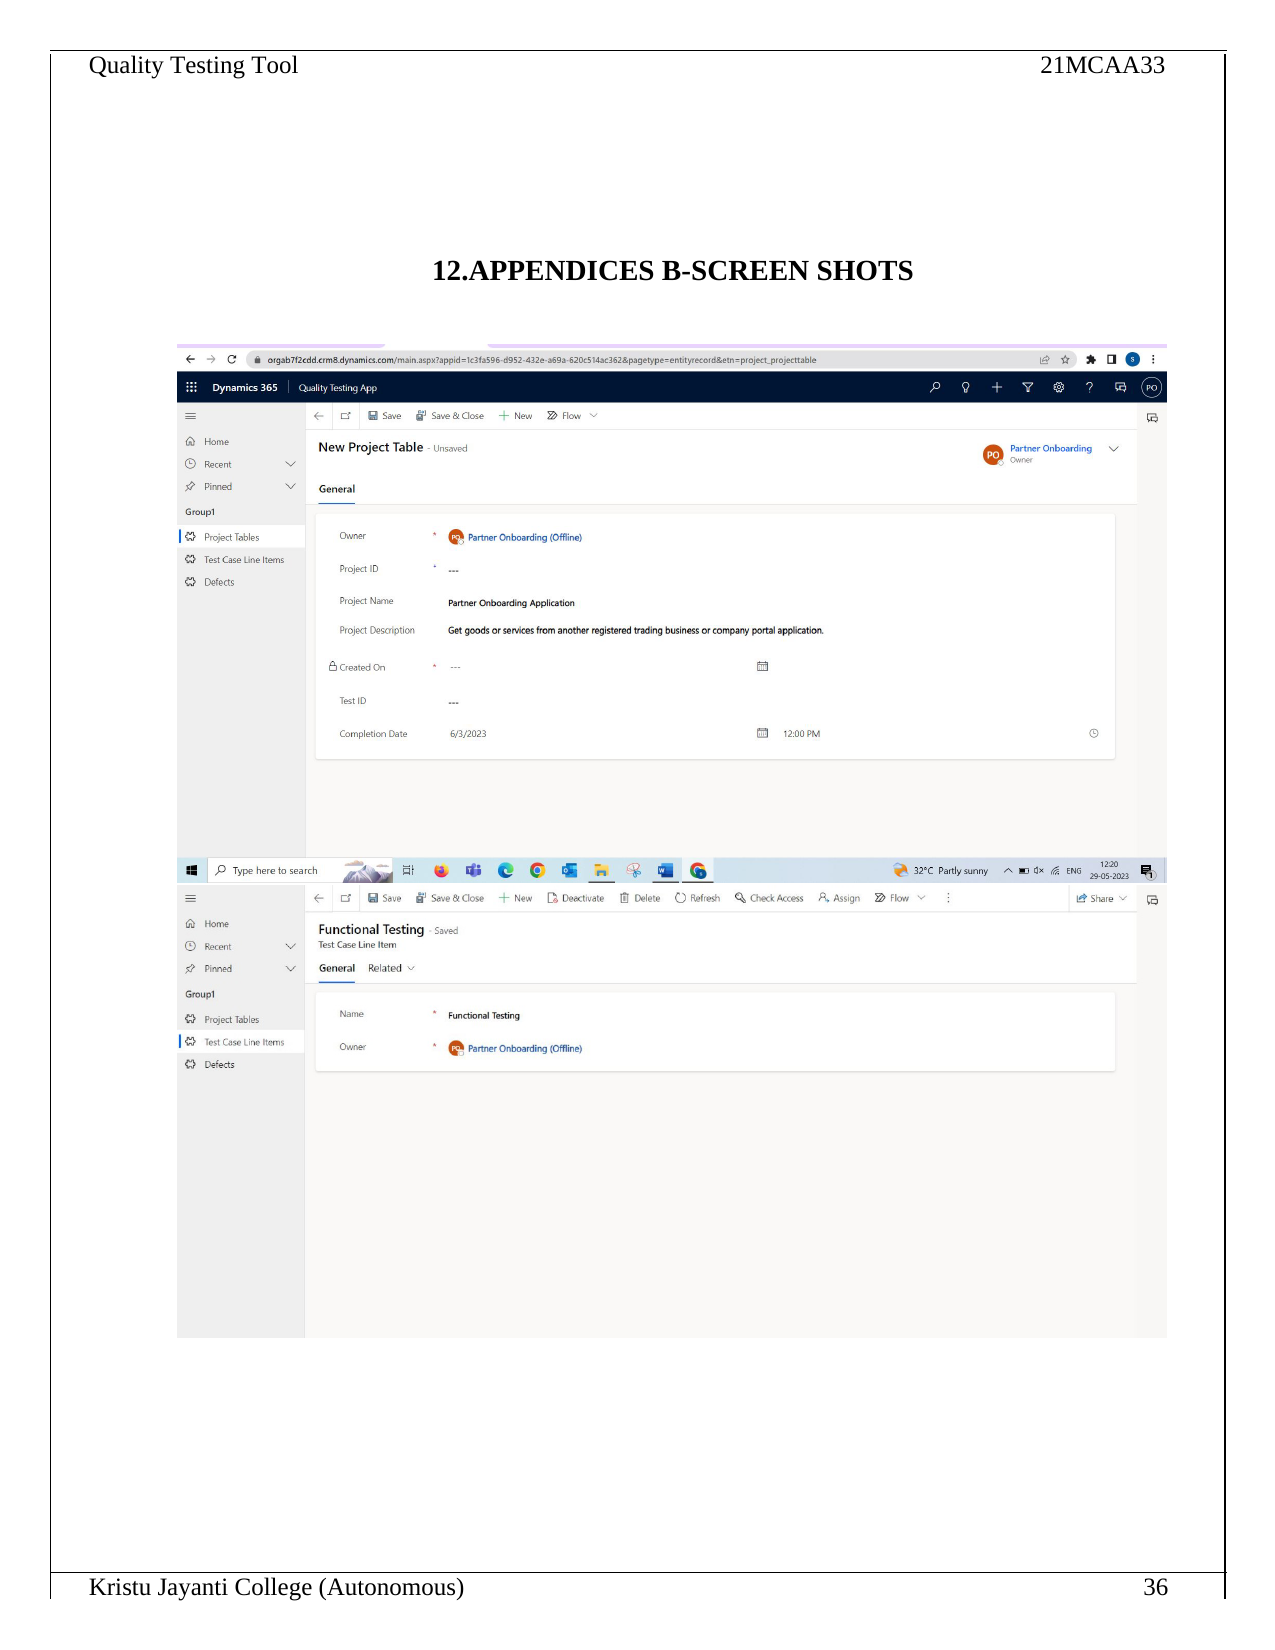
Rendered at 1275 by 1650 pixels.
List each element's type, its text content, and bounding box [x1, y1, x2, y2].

picture [177, 885, 1167, 1338]
subtitle 12.APPENDICES B-SCREEN SHOTS [178, 253, 1123, 287]
picture [177, 344, 1167, 883]
